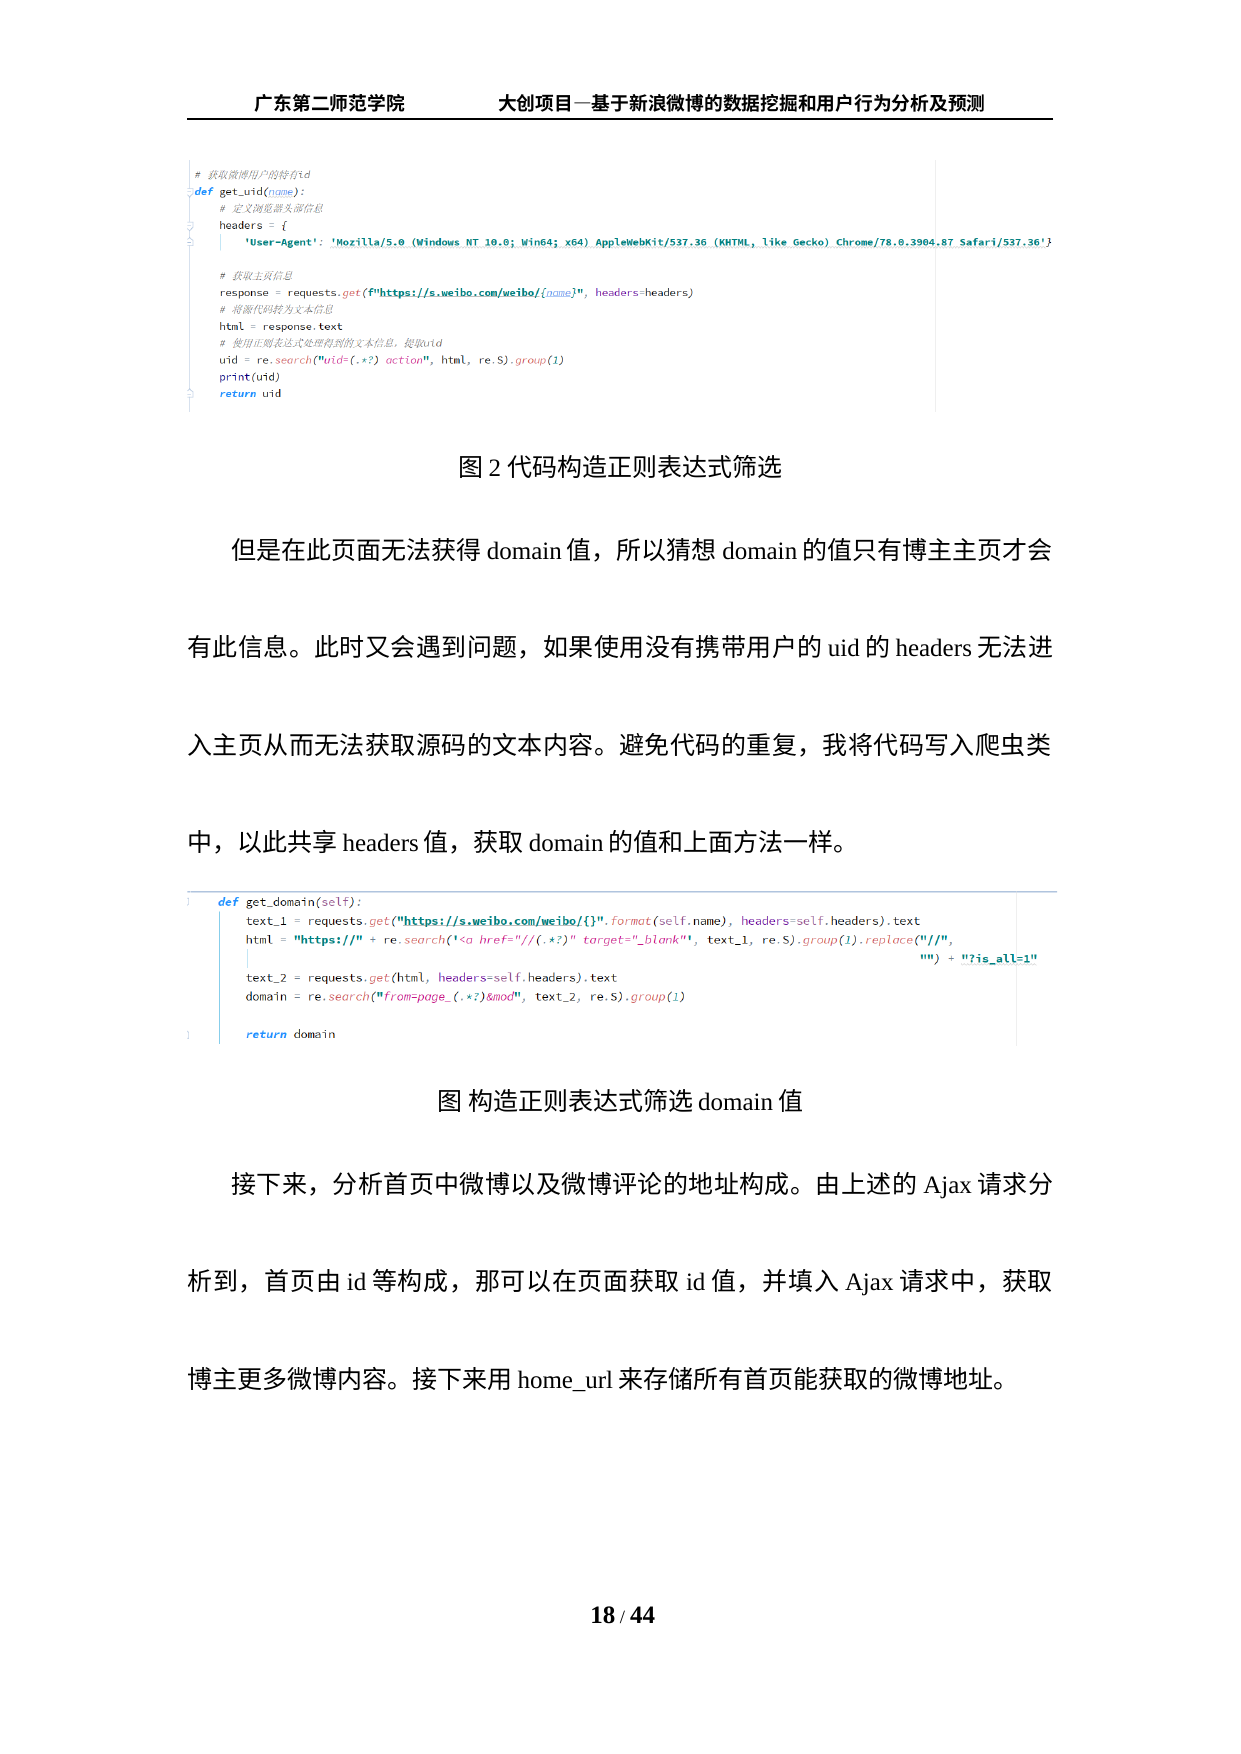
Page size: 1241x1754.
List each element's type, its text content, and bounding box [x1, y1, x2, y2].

text 接下来，分析首页中微博以及微博评论的地址构成。由上述的Ajax请求分析到，首页由id等构成，那可以在页面获取id值，并填入Ajax请求中，获取博主更多微博内容。接下来用home_url来存储所有首页能获取的微博地址。 [187, 1150, 1053, 1410]
picture [187, 160, 1053, 412]
text 图 构造正则表达式筛选domain值 [187, 1067, 1053, 1132]
picture [187, 891, 1058, 1046]
text 但是在此页面无法获得domain值，所以猜想domain的值只有博主主页才会有此信息。此时又会遇到问题，如果使用没有携带用户的uid的headers无法进入主页从而无法获取源码的文本内容。避免代码的重复，我将代码写入爬虫类中，以此共享headers值，获取domain的值和上面方法一样。 [187, 516, 1053, 873]
text 图2 代码构造正则表达式筛选 [187, 433, 1053, 498]
